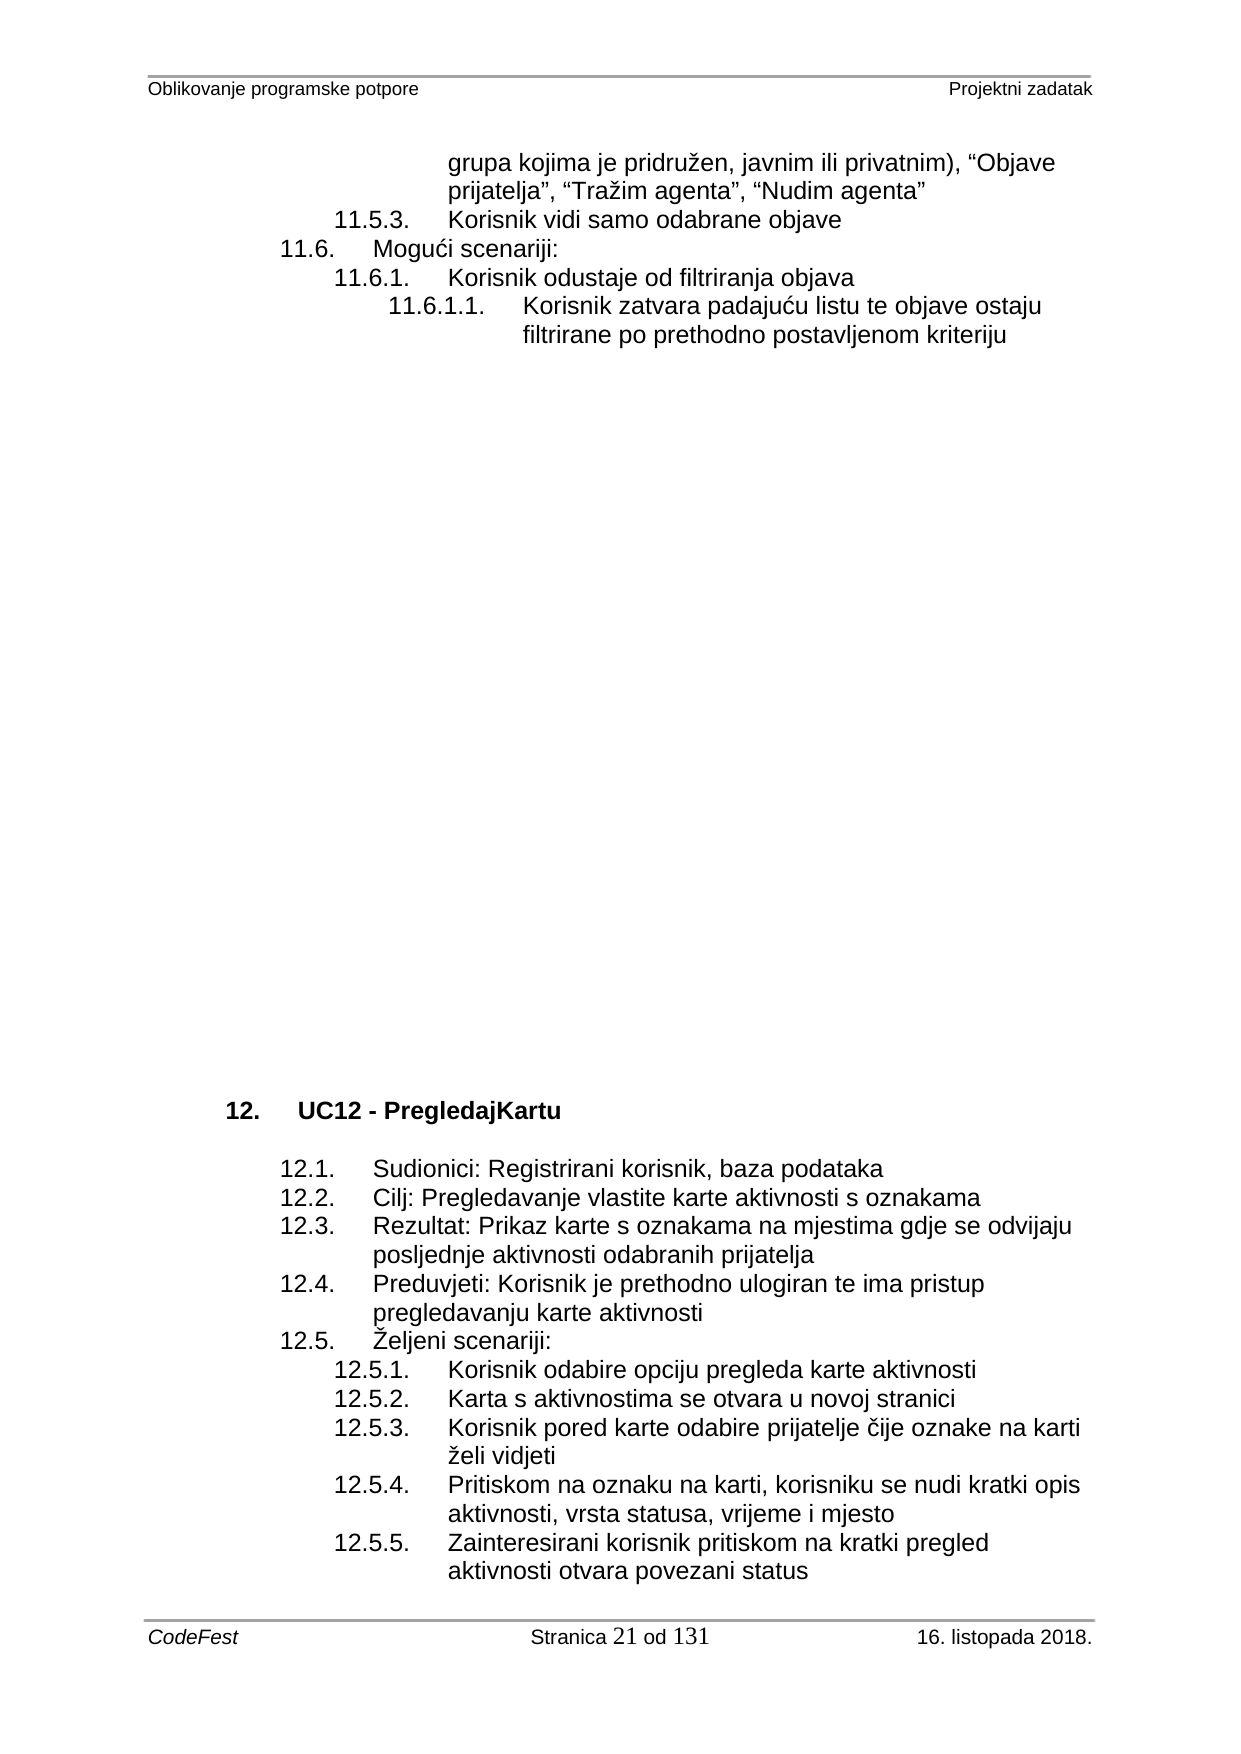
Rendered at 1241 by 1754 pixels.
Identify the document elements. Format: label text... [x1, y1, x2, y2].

list Korisnik odustaje od filtriranja objava [410, 263, 1093, 291]
list Korisnik odabire opciju pregleda karte aktivnosti [410, 1355, 1093, 1384]
list Korisnik pored karte odabire prijatelje čije oznake na karti želi vidjeti [410, 1413, 1093, 1470]
list Zainteresirani korisnik pritiskom na kratki pregled aktivnosti otvara povezani status [410, 1528, 1093, 1585]
list Mogući scenariji: [335, 234, 1093, 263]
list Korisnik zatvara padajuću listu te objave ostaju filtrirane po prethodno postavljenom kriteriju [485, 291, 1093, 349]
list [410, 148, 1093, 205]
list Rezultat: Prikaz karte s oznakama na mjestima gdje se odvijaju posljednje aktivnosti odabranih prijatelja [335, 1211, 1093, 1269]
list UC12 - PregledajKartu [260, 1096, 1093, 1125]
list Željeni scenariji: [335, 1326, 1093, 1355]
list Korisnik vidi samo odabrane objave [410, 205, 1093, 234]
list Sudionici: Registrirani korisnik, baza podataka [335, 1154, 1093, 1183]
list Karta s aktivnostima se otvara u novoj stranici [410, 1384, 1093, 1413]
list Cilj: Pregledavanje vlastite karte aktivnosti s oznakama [335, 1183, 1093, 1211]
list Pritiskom na oznaku na karti, korisniku se nudi kratki opis aktivnosti, vrsta statusa, vrijeme i mjesto [410, 1470, 1093, 1528]
list Preduvjeti: Korisnik je prethodno ulogiran te ima pristup pregledavanju karte aktivnosti [335, 1269, 1093, 1326]
